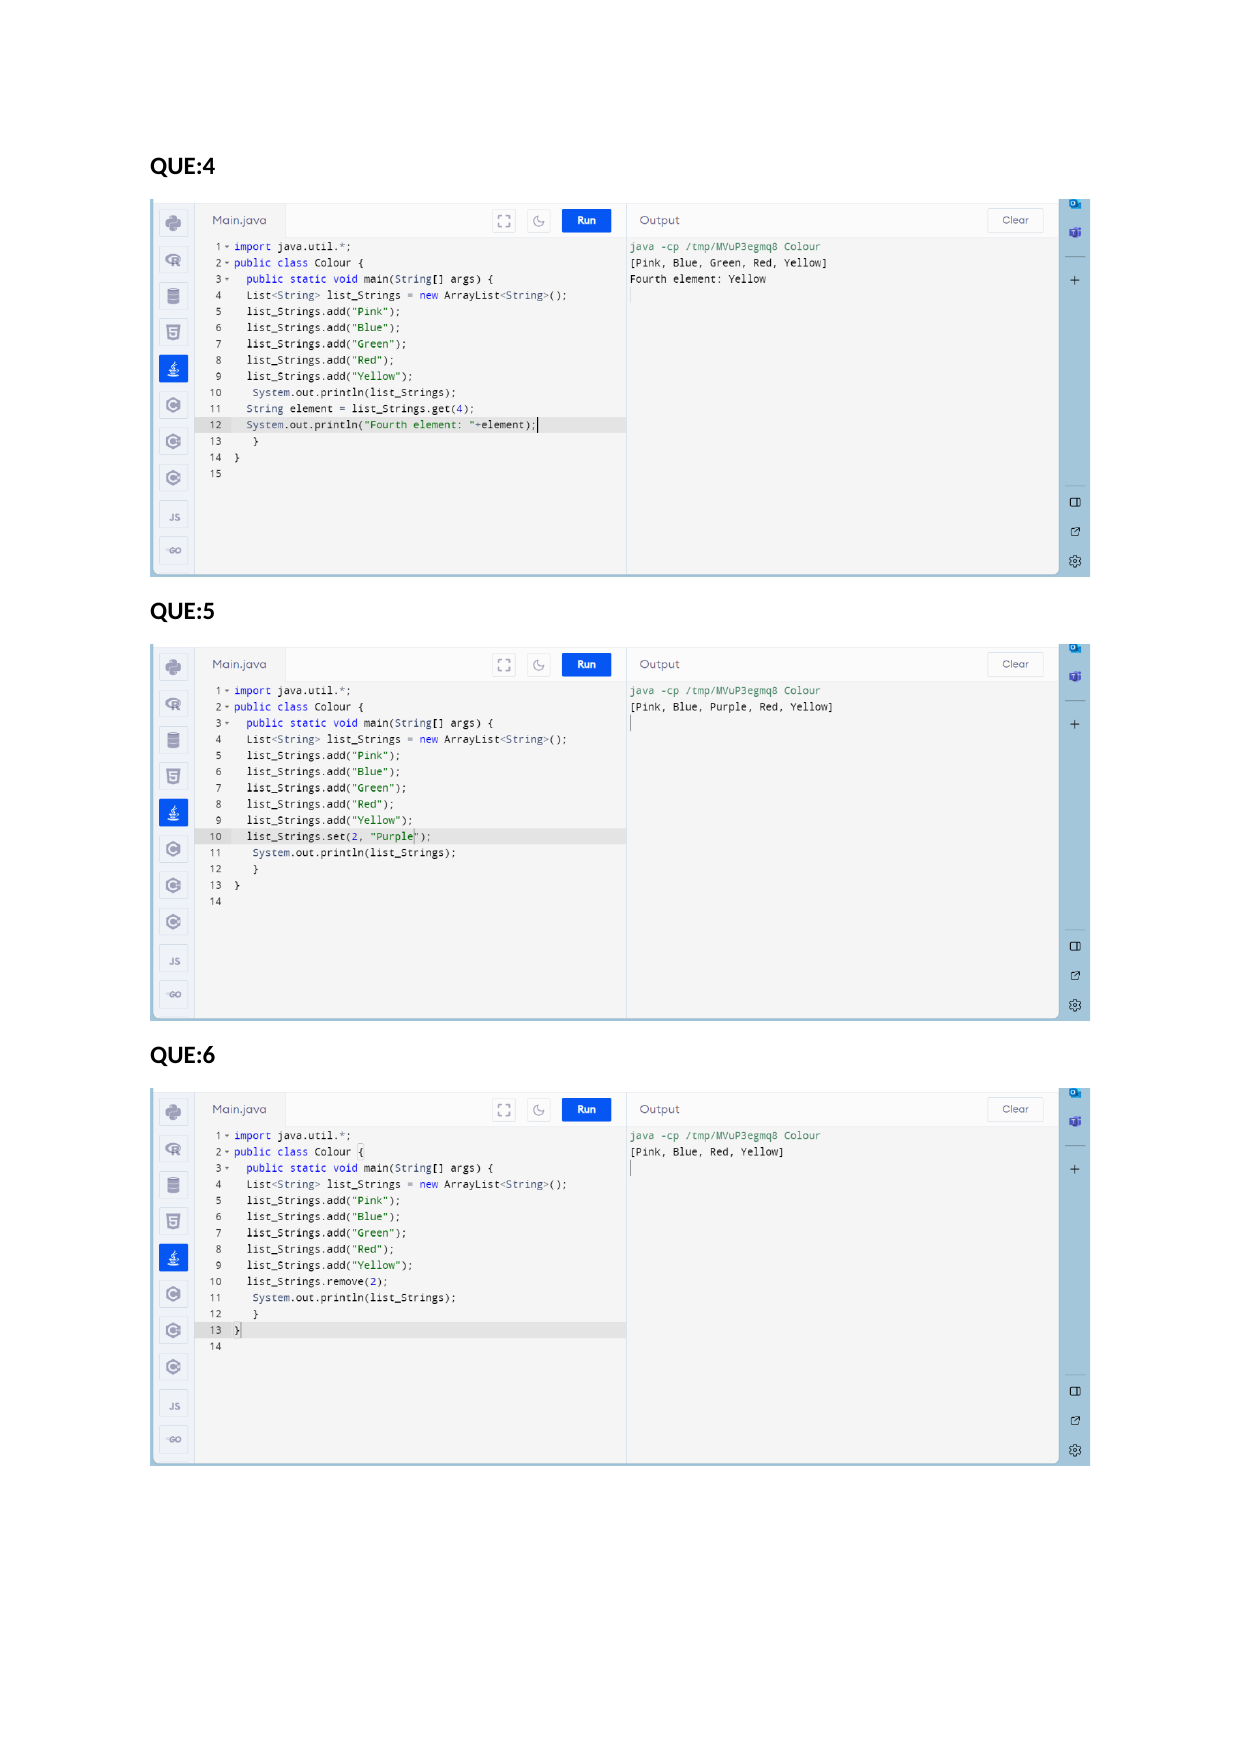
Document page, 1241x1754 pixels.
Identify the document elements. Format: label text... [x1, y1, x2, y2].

picture [150, 199, 1091, 577]
text QUE:4 [150, 150, 1090, 181]
picture [150, 644, 1091, 1021]
picture [150, 1088, 1091, 1466]
text QUE:6 [150, 1039, 1090, 1069]
text QUE:5 [150, 595, 1090, 626]
